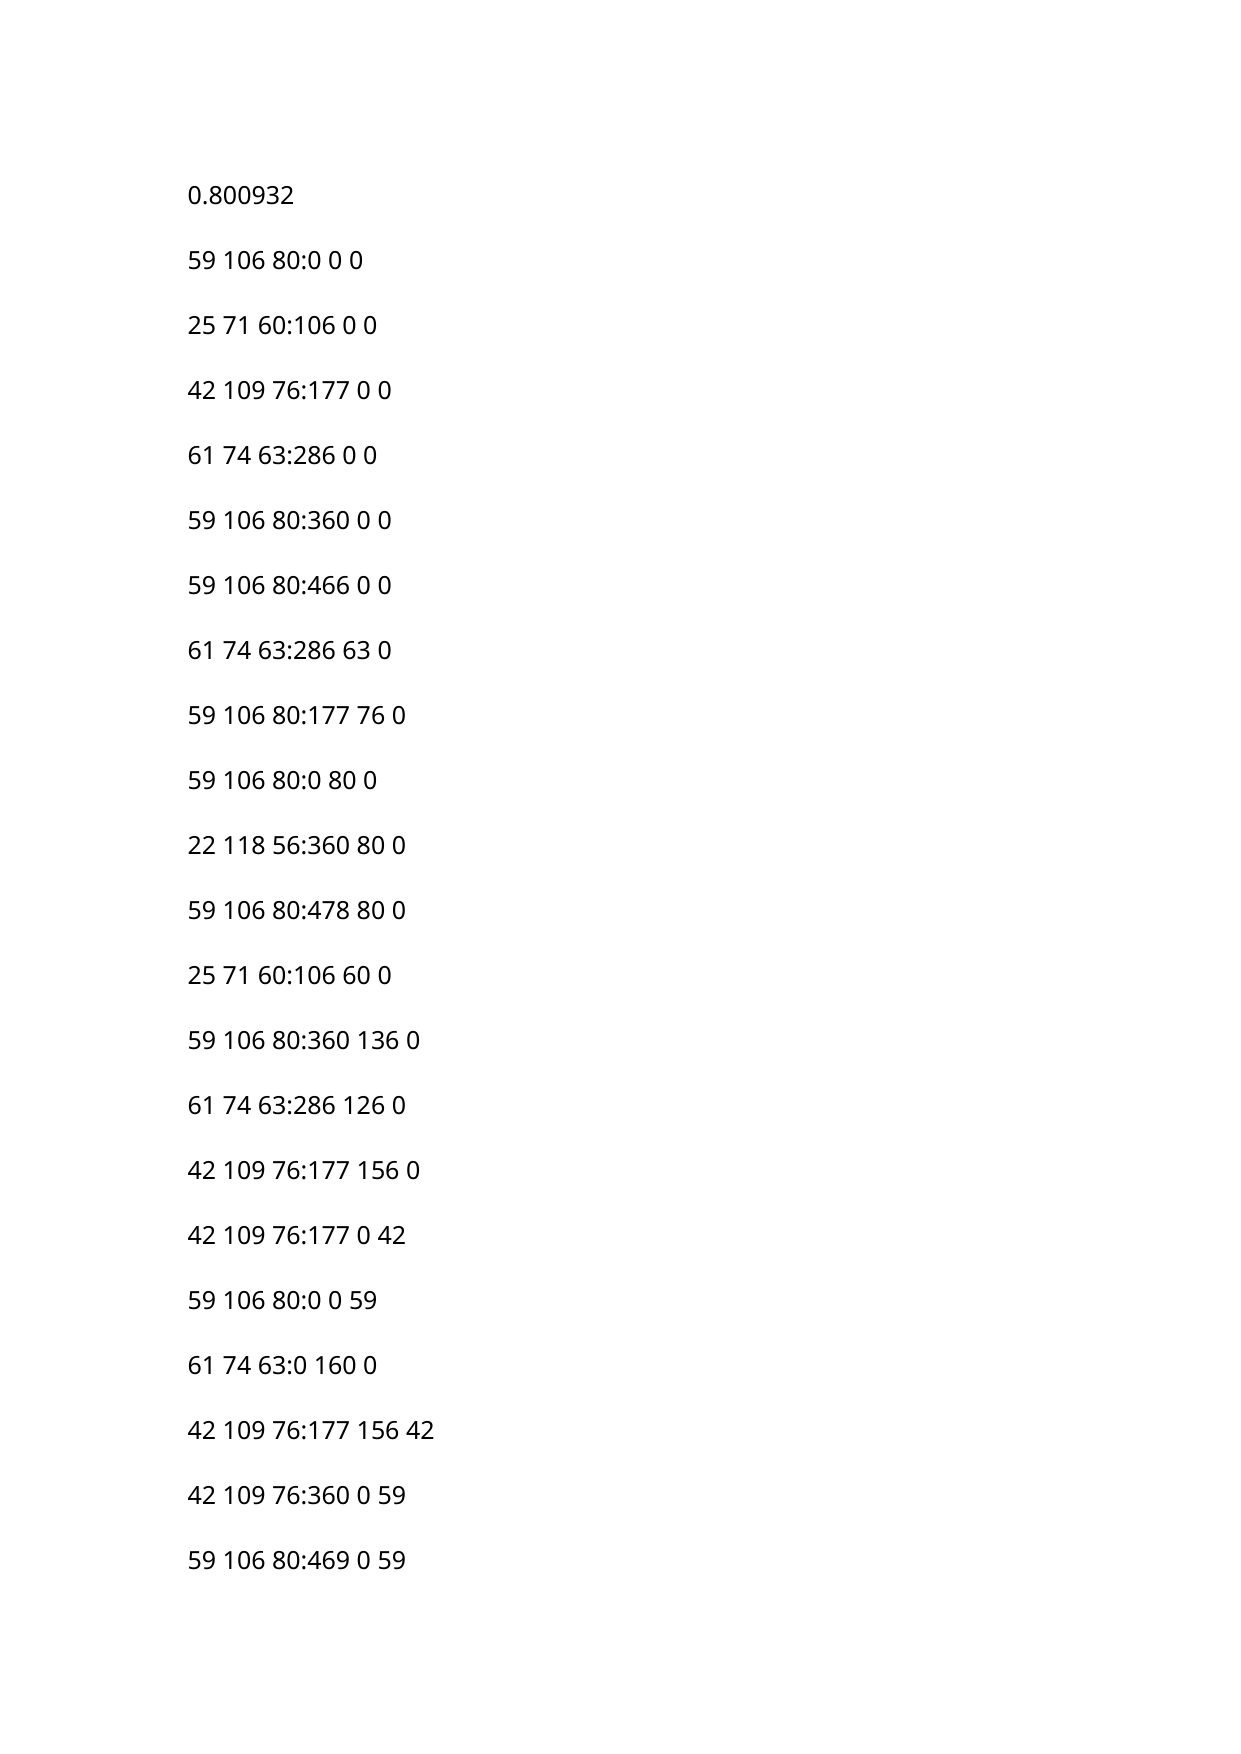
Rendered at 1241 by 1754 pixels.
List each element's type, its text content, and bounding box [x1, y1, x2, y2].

text 25 71 60:106 60 0 [187, 942, 1053, 1007]
text 42 109 76:177 156 0 [187, 1137, 1053, 1202]
text 59 106 80:360 136 0 [187, 1007, 1053, 1072]
text 0.800932 [187, 162, 1053, 227]
text 42 109 76:177 0 42 [187, 1202, 1053, 1267]
text 59 106 80:0 0 59 [187, 1267, 1053, 1332]
text 61 74 63:286 0 0 [187, 422, 1053, 487]
text 61 74 63:286 63 0 [187, 617, 1053, 682]
text 59 106 80:0 80 0 [187, 747, 1053, 812]
text 59 106 80:469 0 59 [187, 1527, 1053, 1592]
text 59 106 80:466 0 0 [187, 552, 1053, 617]
text 42 109 76:177 156 42 [187, 1397, 1053, 1462]
text 42 109 76:360 0 59 [187, 1462, 1053, 1527]
text 42 109 76:177 0 0 [187, 357, 1053, 422]
text 59 106 80:0 0 0 [187, 227, 1053, 292]
text 59 106 80:177 76 0 [187, 682, 1053, 747]
text 25 71 60:106 0 0 [187, 292, 1053, 357]
text 61 74 63:286 126 0 [187, 1072, 1053, 1137]
text 61 74 63:0 160 0 [187, 1332, 1053, 1397]
text 59 106 80:478 80 0 [187, 877, 1053, 942]
text 22 118 56:360 80 0 [187, 812, 1053, 877]
text 59 106 80:360 0 0 [187, 487, 1053, 552]
